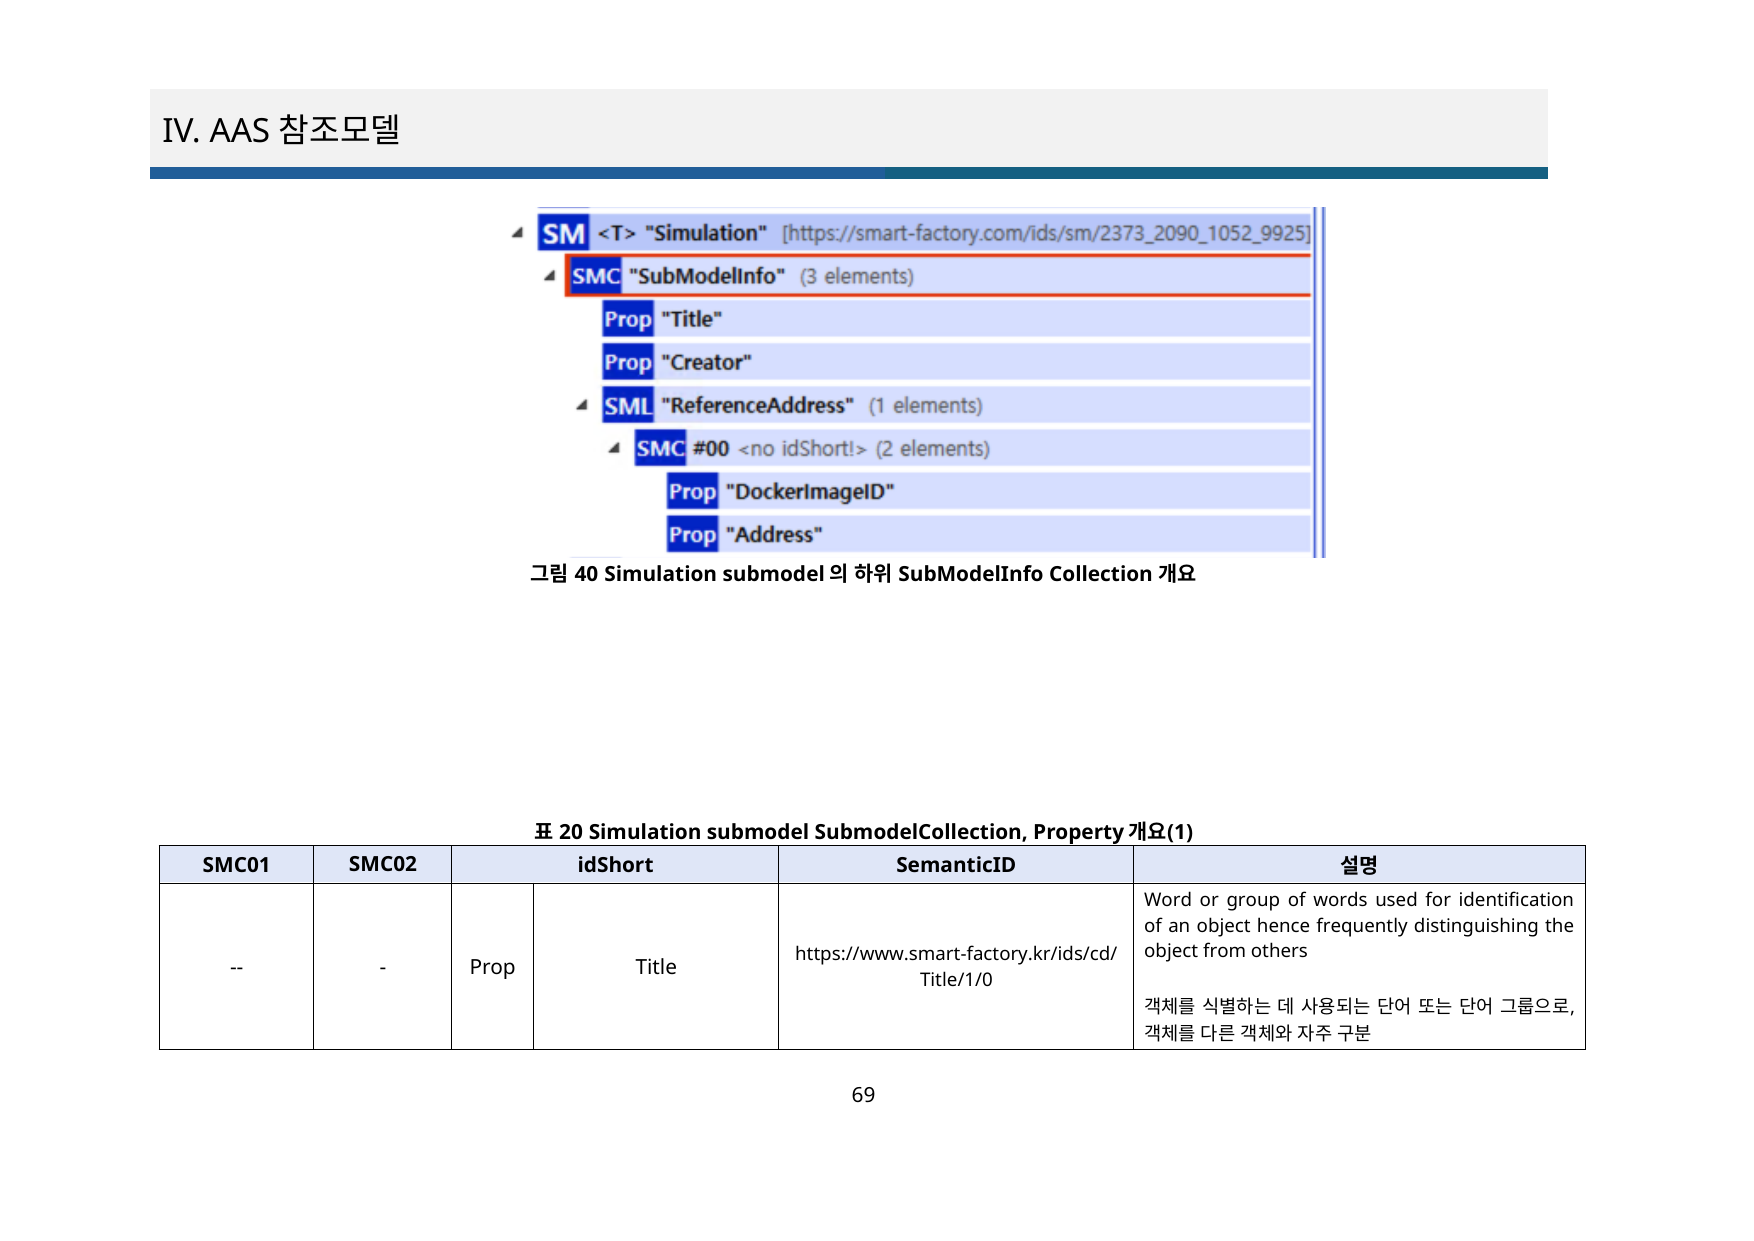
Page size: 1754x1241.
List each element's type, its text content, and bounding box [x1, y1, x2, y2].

table_header idShort [452, 846, 778, 882]
table_header SMC01 [160, 846, 313, 882]
table_cell -- [160, 884, 313, 1049]
table_cell Word or group of words used for identification of an object hence frequently distinguishing the object from others 객체를 식별하는 데 사용되는 단어 또는 단어 그룹으로, 객체를 다른 객체와 자주 구분 [1134, 884, 1585, 1049]
table_header SMC02 [314, 846, 451, 882]
table_header SemanticID [779, 846, 1133, 882]
table_cell - [314, 884, 451, 1049]
picture [400, 207, 1326, 558]
table_cell Prop [452, 884, 533, 1049]
table_header 설명 [1134, 846, 1585, 882]
table_cell Title [534, 884, 778, 1049]
table_cell https://www.smart-factory.kr/ids/cd/Title/1/0 [779, 884, 1133, 1049]
